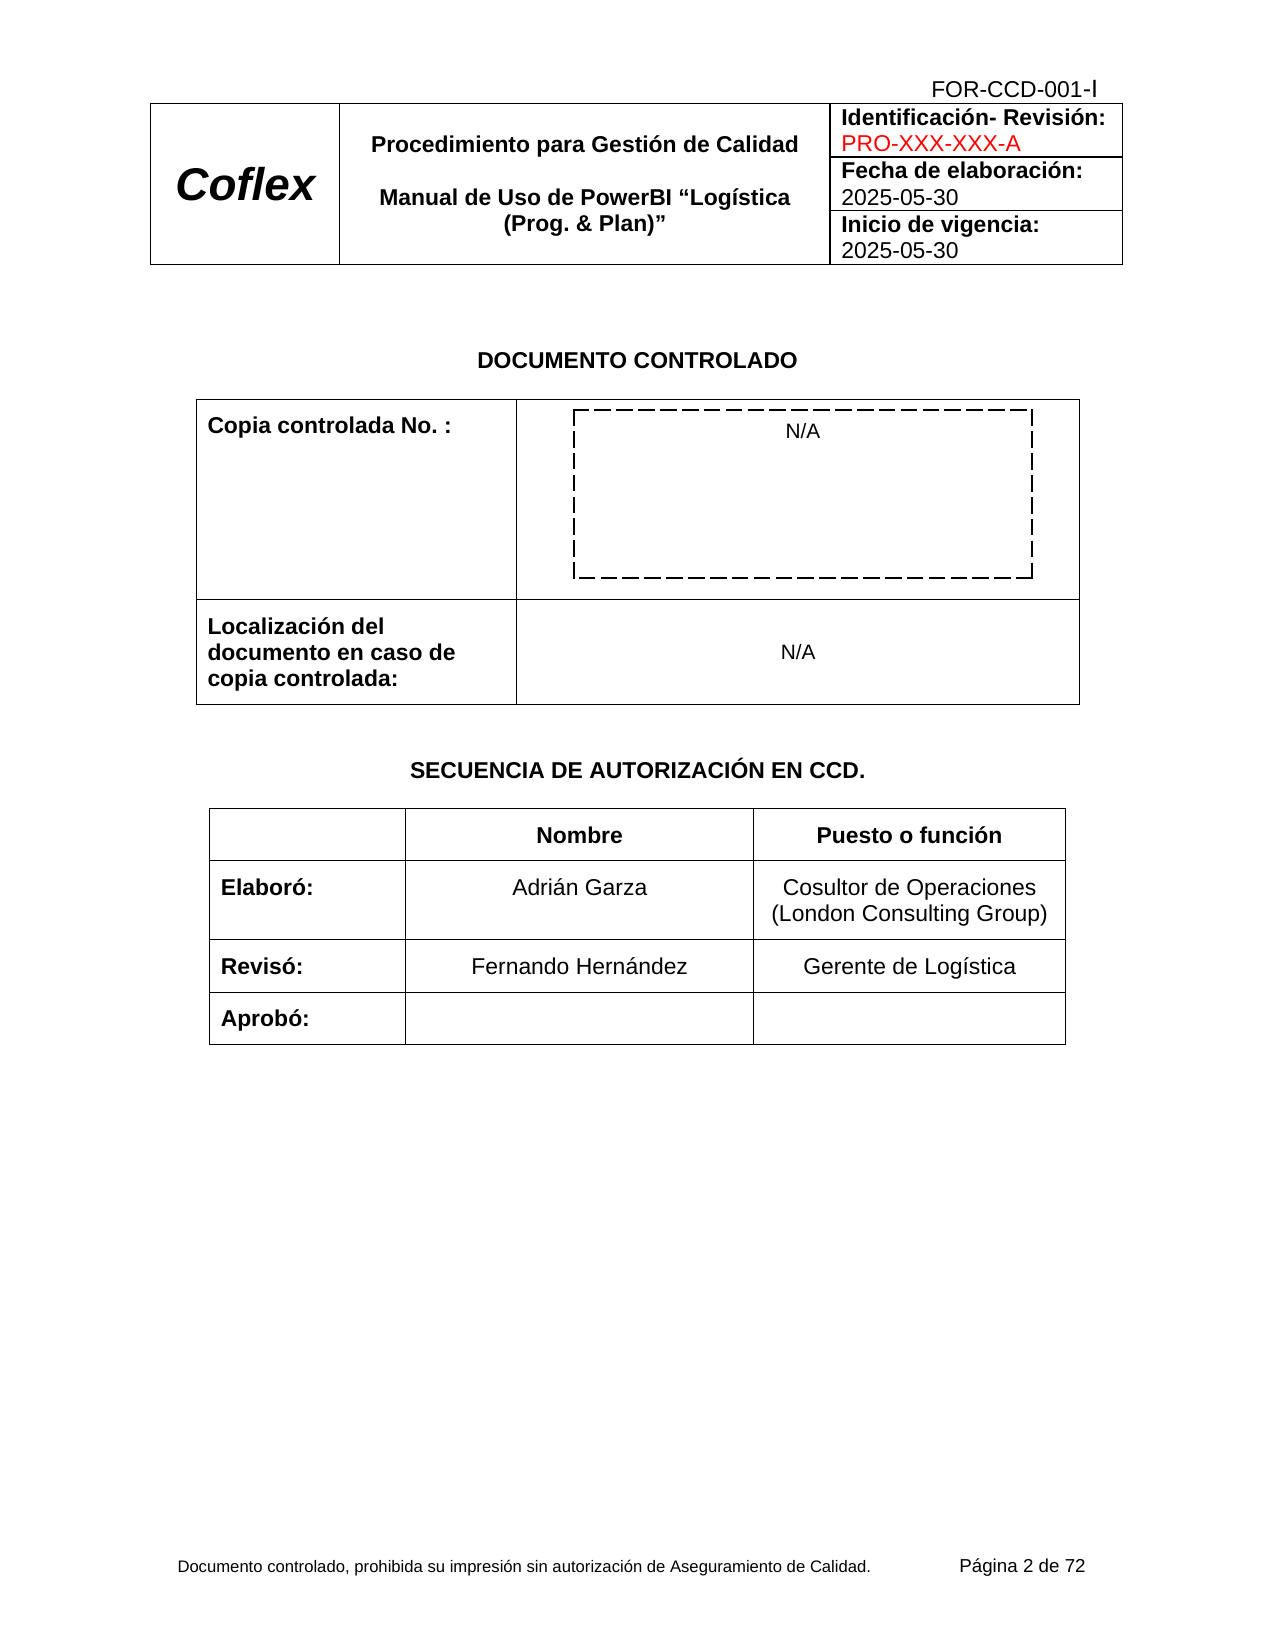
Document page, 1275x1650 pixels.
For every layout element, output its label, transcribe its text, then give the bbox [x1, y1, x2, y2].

table_cell N/A [517, 600, 1079, 704]
table_cell Fernando Hernández [406, 940, 753, 992]
table_header Copia controlada No. : [197, 400, 516, 599]
table_cell Revisó: [210, 940, 405, 992]
table_cell Elaboró: [210, 861, 405, 939]
table_cell [406, 993, 753, 1044]
table_header [210, 809, 405, 860]
table_cell Gerente de Logística [754, 940, 1065, 992]
table_cell Aprobó: [210, 993, 405, 1044]
table_header Nombre [406, 809, 753, 860]
table_cell Adrián Garza [406, 861, 753, 939]
table_cell [754, 993, 1065, 1044]
table_header Puesto o función [754, 809, 1065, 860]
table_cell Cosultor de Operaciones (London Consulting Group) [754, 861, 1065, 939]
subtitle DOCUMENTO CONTROLADO [177, 347, 1098, 374]
table_cell Localización del documento en caso de copia controlada: [197, 600, 516, 704]
table_header [517, 400, 1079, 599]
subtitle SECUENCIA DE AUTORIZACIÓN EN CCD. [177, 757, 1098, 783]
